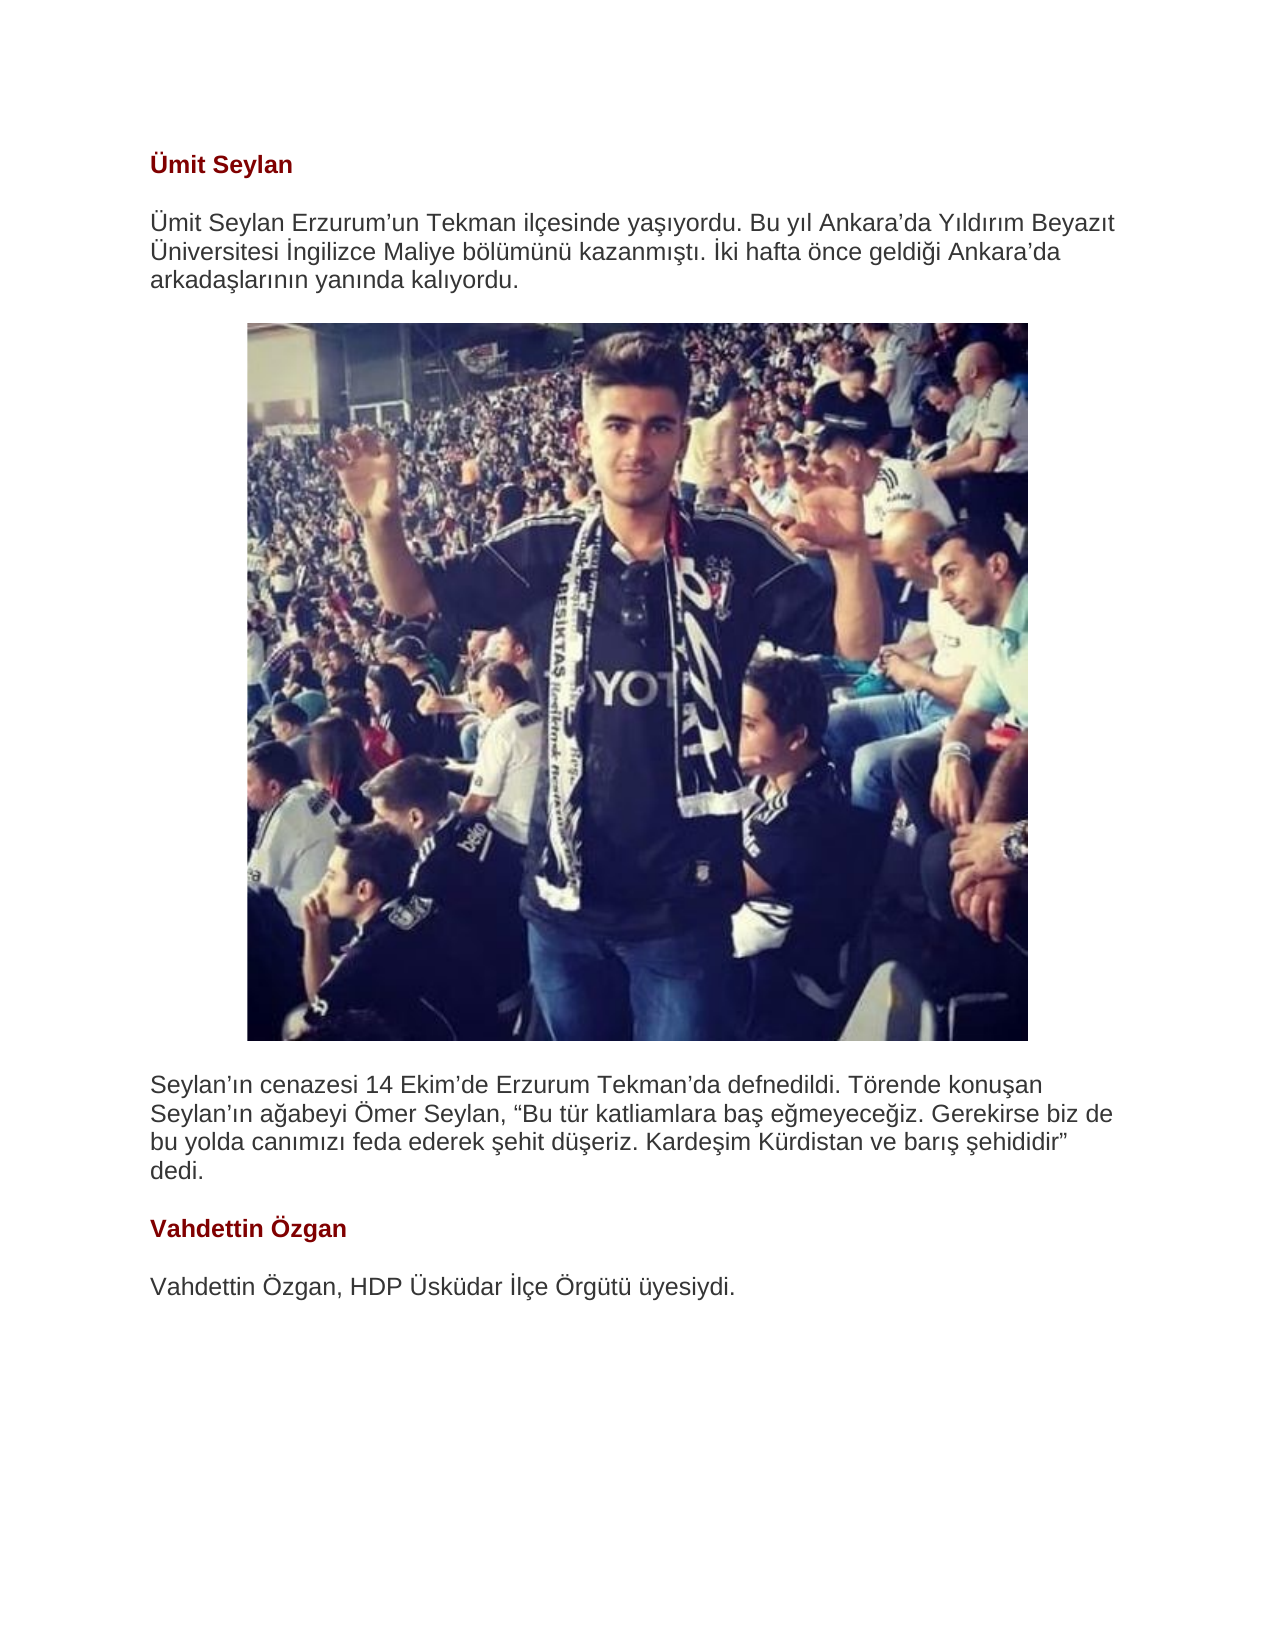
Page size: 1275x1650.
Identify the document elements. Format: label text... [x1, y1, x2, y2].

text Ümit Seylan [150, 150, 1125, 179]
text Vahdettin Özgan [150, 1214, 1125, 1243]
text Seylan’ın cenazesi 14 Ekim’de Erzurum Tekman’da defnedildi. Törende konuşan Seylan’ın ağabeyi Ömer Seylan, “Bu tür katliamlara baş eğmeyeceğiz. Gerekirse biz de bu yolda canımızı feda ederek şehit düşeriz. Kardeşim Kürdistan ve barış şehididir” dedi. [150, 1070, 1125, 1185]
text Ümit Seylan Erzurum’un Tekman ilçesinde yaşıyordu. Bu yıl Ankara’da Yıldırım Beyazıt Üniversitesi İngilizce Maliye bölümünü kazanmıştı. İki hafta önce geldiği Ankara’da arkadaşlarının yanında kalıyordu. [150, 208, 1125, 294]
text Vahdettin Özgan, HDP Üsküdar İlçe Örgütü üyesiydi. [150, 1272, 1125, 1301]
picture [247, 323, 1028, 1041]
